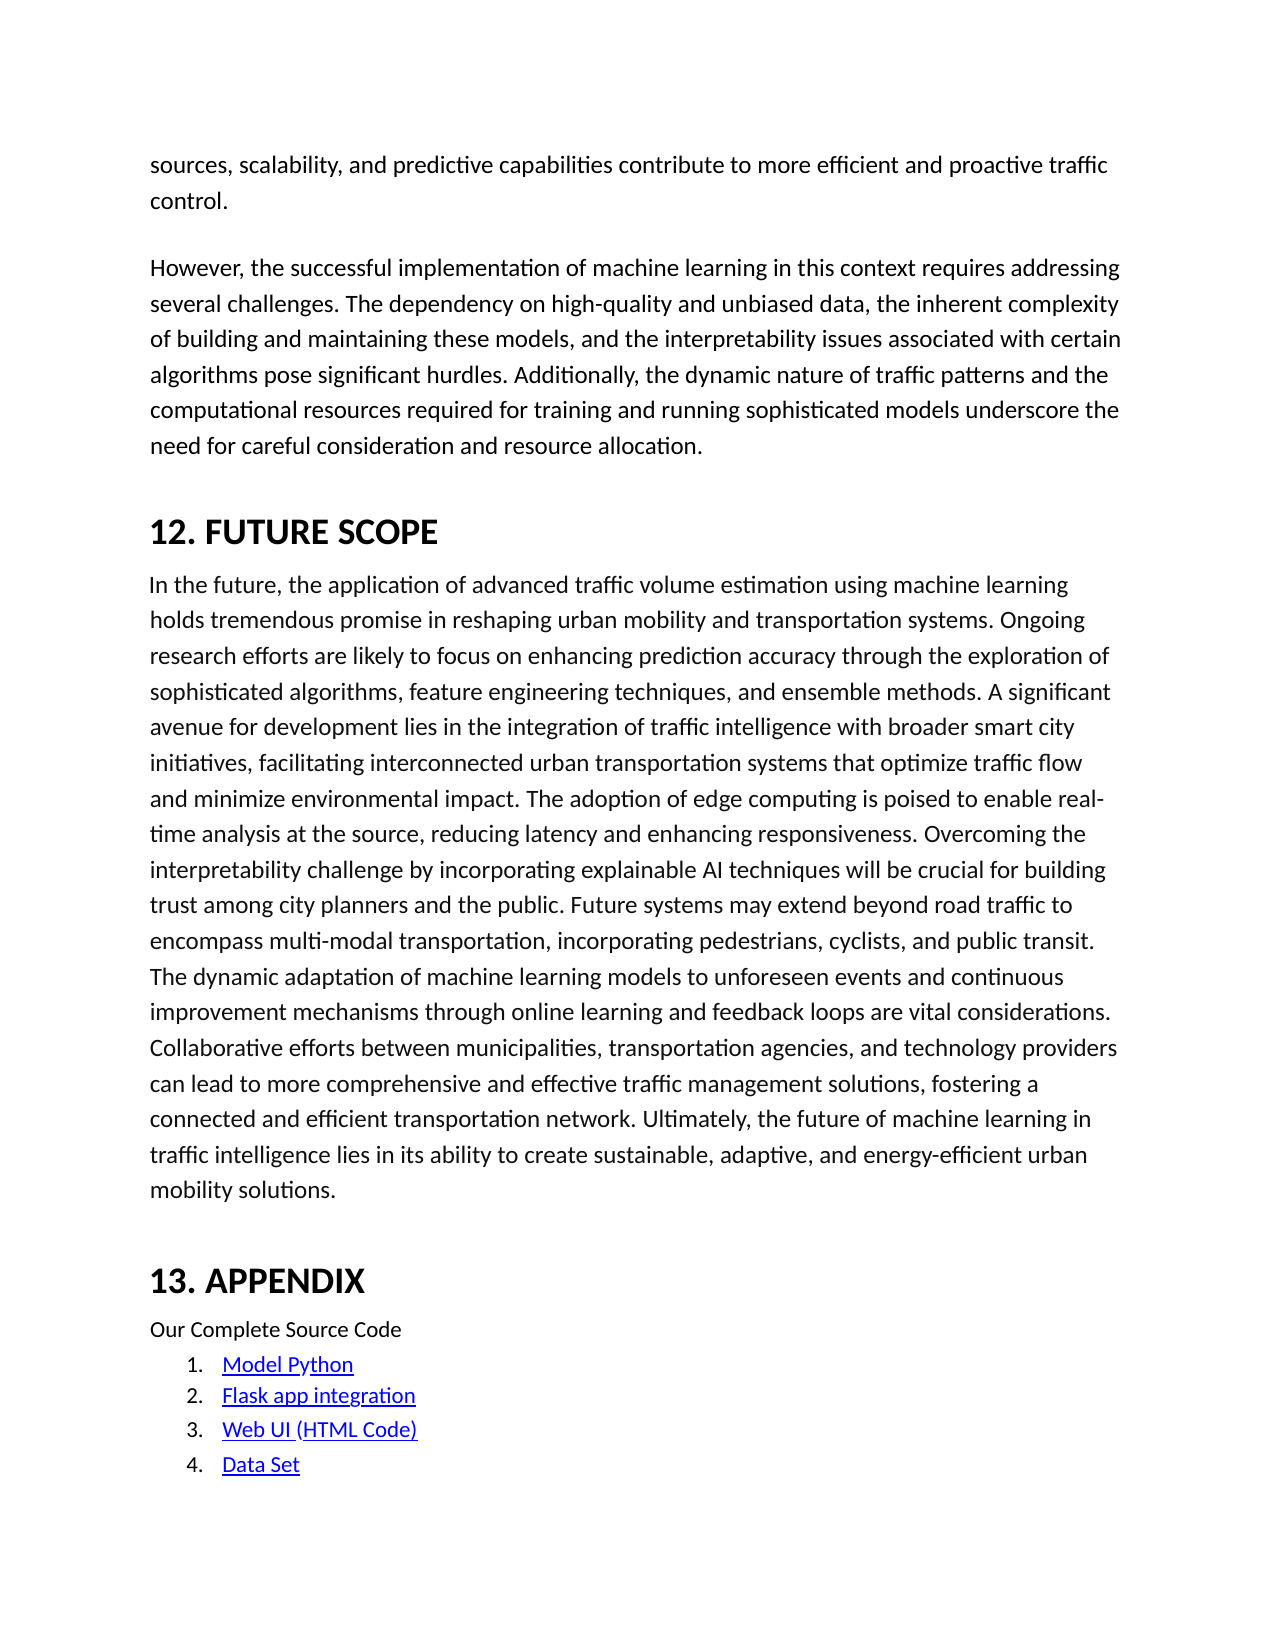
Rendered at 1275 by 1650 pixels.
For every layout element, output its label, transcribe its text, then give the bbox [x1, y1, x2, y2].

list Data Set [186, 1450, 1238, 1478]
list Model Python [186, 1350, 1238, 1378]
subtitle 12. FUTURE SCOPE [148, 508, 1238, 554]
text In the future, the application of advanced traffic volume estimation using machine learning holds tremendous promise in reshaping urban mobility and transportation systems. Ongoing research efforts are likely to focus on enhancing prediction accuracy through the exploration of sophisticated algorithms, feature engineering techniques, and ensemble methods. A significant avenue for development lies in the integration of traffic intelligence with broader smart city initiatives, facilitating interconnected urban transportation systems that optimize traffic flow and minimize environmental impact. The adoption of edge computing is poised to enable real-time analysis at the source, reducing latency and enhancing responsiveness. Overcoming the interpretability challenge by incorporating explainable AI techniques will be crucial for building trust among city planners and the public. Future systems may extend beyond road traffic to encompass multi-modal transportation, incorporating pedestrians, cyclists, and public transit. The dynamic adaptation of machine learning models to unforeseen events and continuous improvement mechanisms through online learning and feedback loops are vital considerations. Collaborative efforts between municipalities, transportation agencies, and technology providers can lead to more comprehensive and effective traffic management solutions, fostering a connected and efficient transportation network. Ultimately, the future of machine learning in traffic intelligence lies in its ability to create sustainable, adaptive, and energy-efficient urban mobility solutions. [148, 569, 1125, 1205]
list Web UI (HTML Code) [186, 1416, 1238, 1443]
list Flask app integration [186, 1381, 1238, 1409]
subtitle 13. APPENDIX [148, 1257, 1238, 1303]
text However, the successful implementation of machine learning in this context requires addressing several challenges. The dependency on high-quality and unbiased data, the inherent complexity of building and maintaining these models, and the interpretability issues associated with certain algorithms pose significant hurdles. Additionally, the dynamic nature of traffic patterns and the computational resources required for training and running sophisticated models underscore the need for careful consideration and resource allocation. [150, 252, 1126, 461]
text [150, 149, 1126, 216]
text Our Complete Source Code [150, 1315, 1128, 1343]
